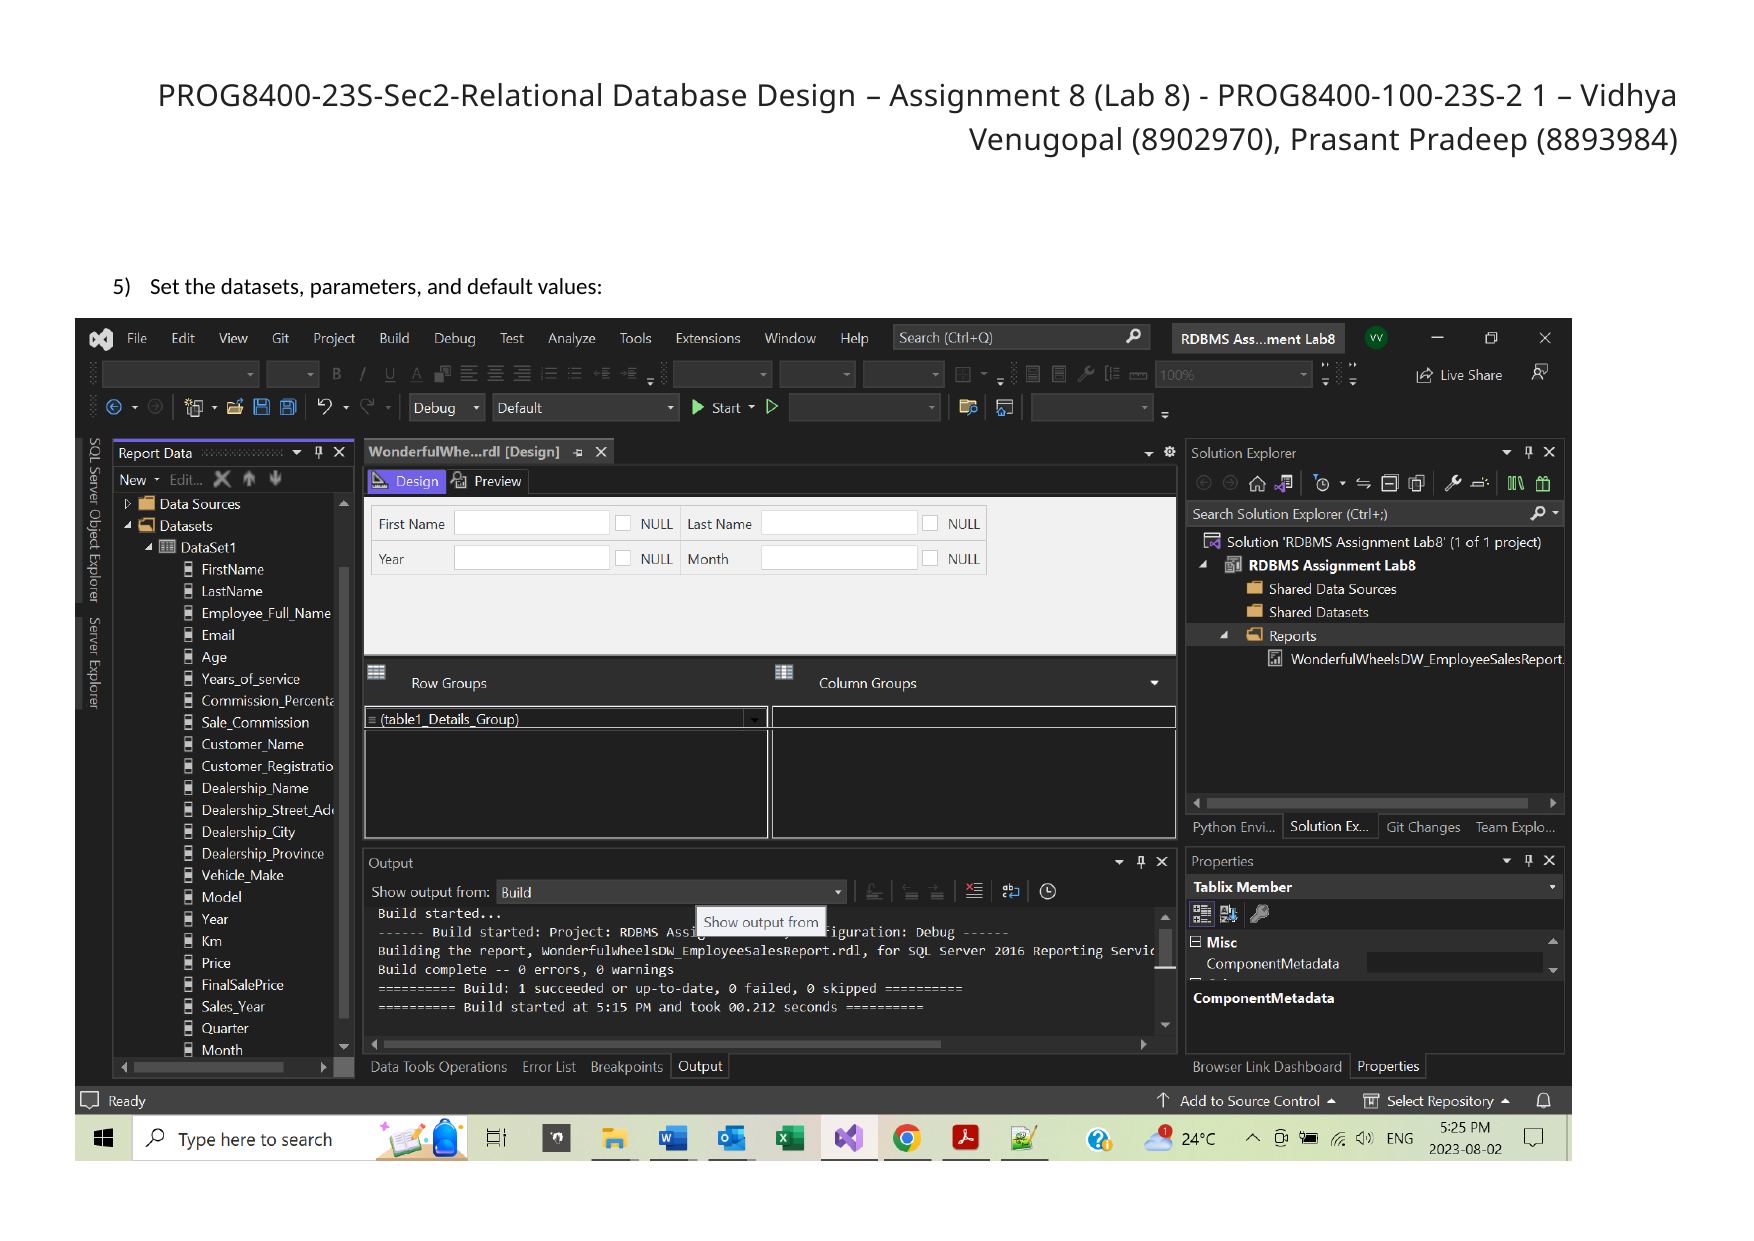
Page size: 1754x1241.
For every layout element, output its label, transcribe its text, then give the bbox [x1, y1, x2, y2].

list Set the datasets, parameters, and default values: [112, 272, 1679, 300]
picture [75, 318, 1572, 1161]
